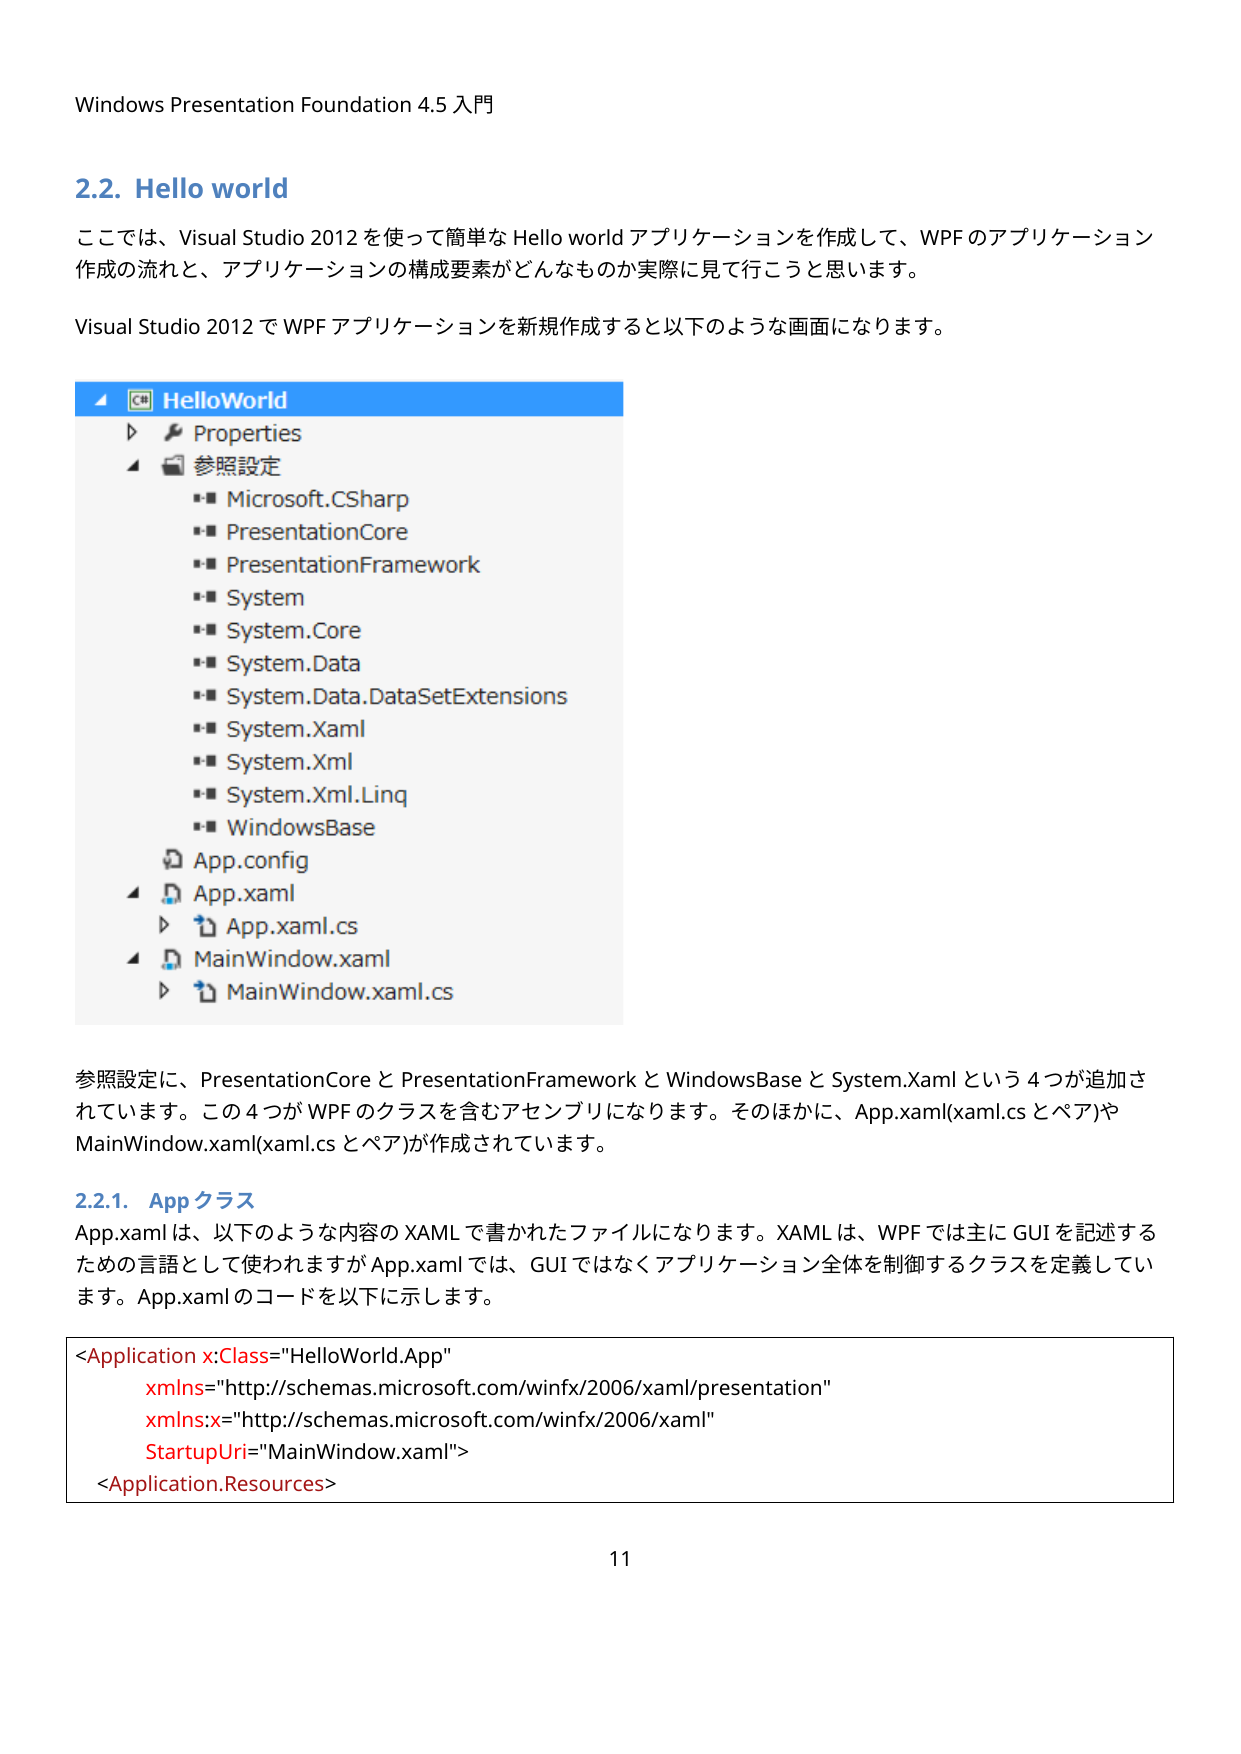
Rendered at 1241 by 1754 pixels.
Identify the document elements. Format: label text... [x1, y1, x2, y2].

subtitle Hello world [75, 156, 1165, 220]
text ここでは、Visual Studio 2012を使って簡単なHello worldアプリケーションを作成して、WPFのアプリケーション作成の流れと、アプリケーションの構成要素がどんなものか実際に見て行こうと思います。 [75, 220, 1165, 284]
text StartupUri="MainWindow.xaml"> [75, 1436, 1165, 1464]
text App.xamlは、以下のような内容のXAMLで書かれたファイルになります。XAMLは、WPFでは主にGUIを記述するための言語として使われますがApp.xamlでは、GUIではなくアプリケーション全体を制御するクラスを定義しています。App.xamlのコードを以下に示します。 [75, 1216, 1165, 1312]
text xmlns="http://schemas.microsoft.com/winfx/2006/xaml/presentation" [75, 1372, 1165, 1404]
text <Application x:Class="HelloWorld.App" [67, 1338, 1173, 1372]
text Visual Studio 2012でWPFアプリケーションを新規作成すると以下のような画面になります。 [75, 309, 1165, 341]
text <Application.Resources> [67, 1464, 1173, 1502]
text xmlns:x="http://schemas.microsoft.com/winfx/2006/xaml" [75, 1404, 1165, 1436]
text 参照設定に、PresentationCoreとPresentationFrameworkとWindowsBaseとSystem.Xamlという4つが追加されています。この4つがWPFのクラスを含むアセンブリになります。そのほかに、App.xaml(xaml.csとペア)やMainWindow.xaml(xaml.csとペア)が作成されています。 [75, 1063, 1165, 1159]
subtitle Appクラス [75, 1184, 1165, 1216]
picture [75, 379, 624, 1025]
